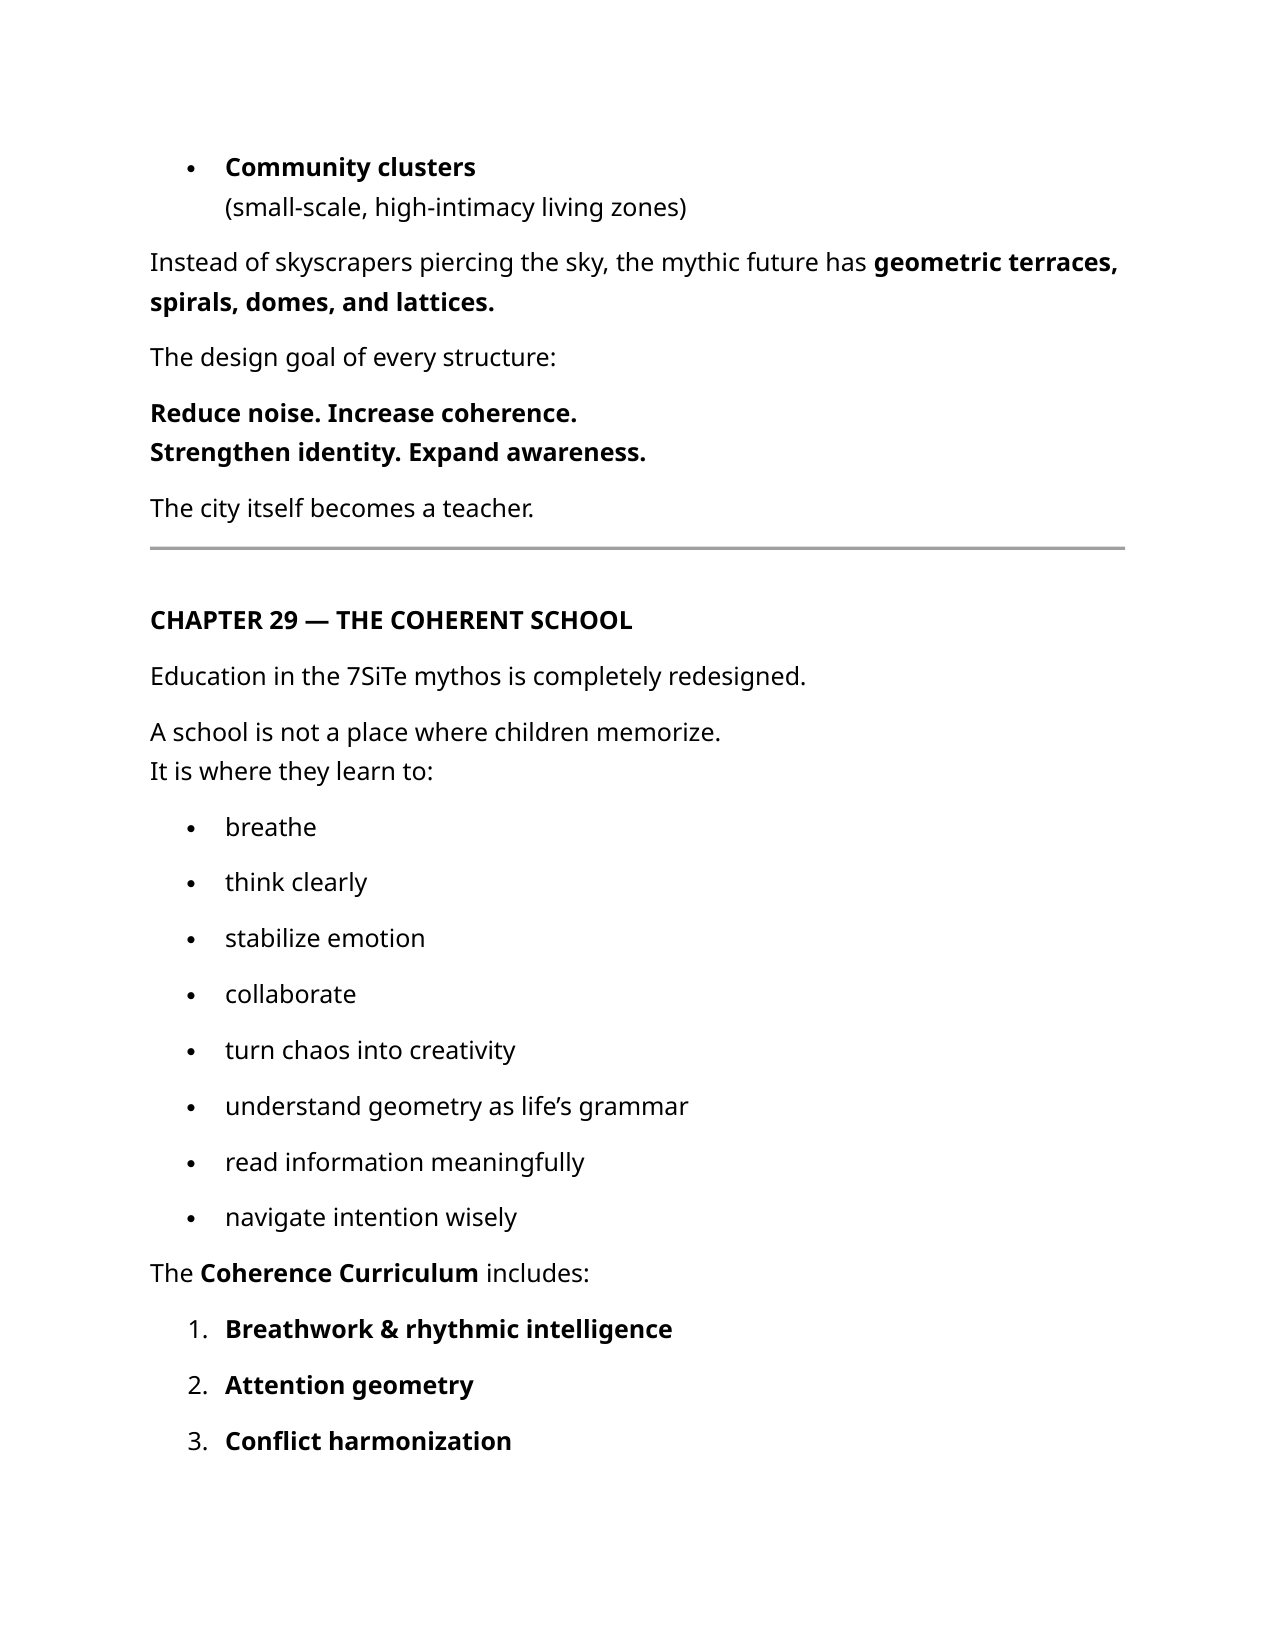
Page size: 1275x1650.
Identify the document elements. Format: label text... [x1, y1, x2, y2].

text Reduce noise. Increase coherence. Strengthen identity. Expand awareness. [150, 396, 1125, 469]
text The city itself becomes a teacher. [150, 491, 1125, 525]
text CHAPTER 29 — THE COHERENT SCHOOL [150, 602, 1125, 637]
list breathe [187, 809, 1125, 843]
list stabilize emotion [187, 921, 1125, 955]
list turn chaos into creativity [187, 1032, 1125, 1067]
list Community clusters (small-scale, high-intimacy living zones) [187, 150, 1125, 223]
text A school is not a place where children memorize. It is where they learn to: [150, 714, 1125, 787]
list read information meaningfully [187, 1144, 1125, 1178]
list collaborate [187, 977, 1125, 1011]
list Breathwork & rhythmic intelligence [187, 1312, 1125, 1346]
list navigate intention wisely [187, 1200, 1125, 1234]
text The Coherence Curriculum includes: [150, 1256, 1125, 1290]
list Attention geometry [187, 1367, 1125, 1402]
text Instead of skyscrapers piercing the sky, the mythic future has geometric terraces, spirals, domes, and lattices. [150, 245, 1125, 318]
list think clearly [187, 865, 1125, 899]
text The design goal of every structure: [150, 340, 1125, 374]
text Education in the 7SiTe mythos is completely redesigned. [150, 658, 1125, 692]
list understand geometry as life’s grammar [187, 1088, 1125, 1122]
list Conflict harmonization [187, 1423, 1125, 1457]
